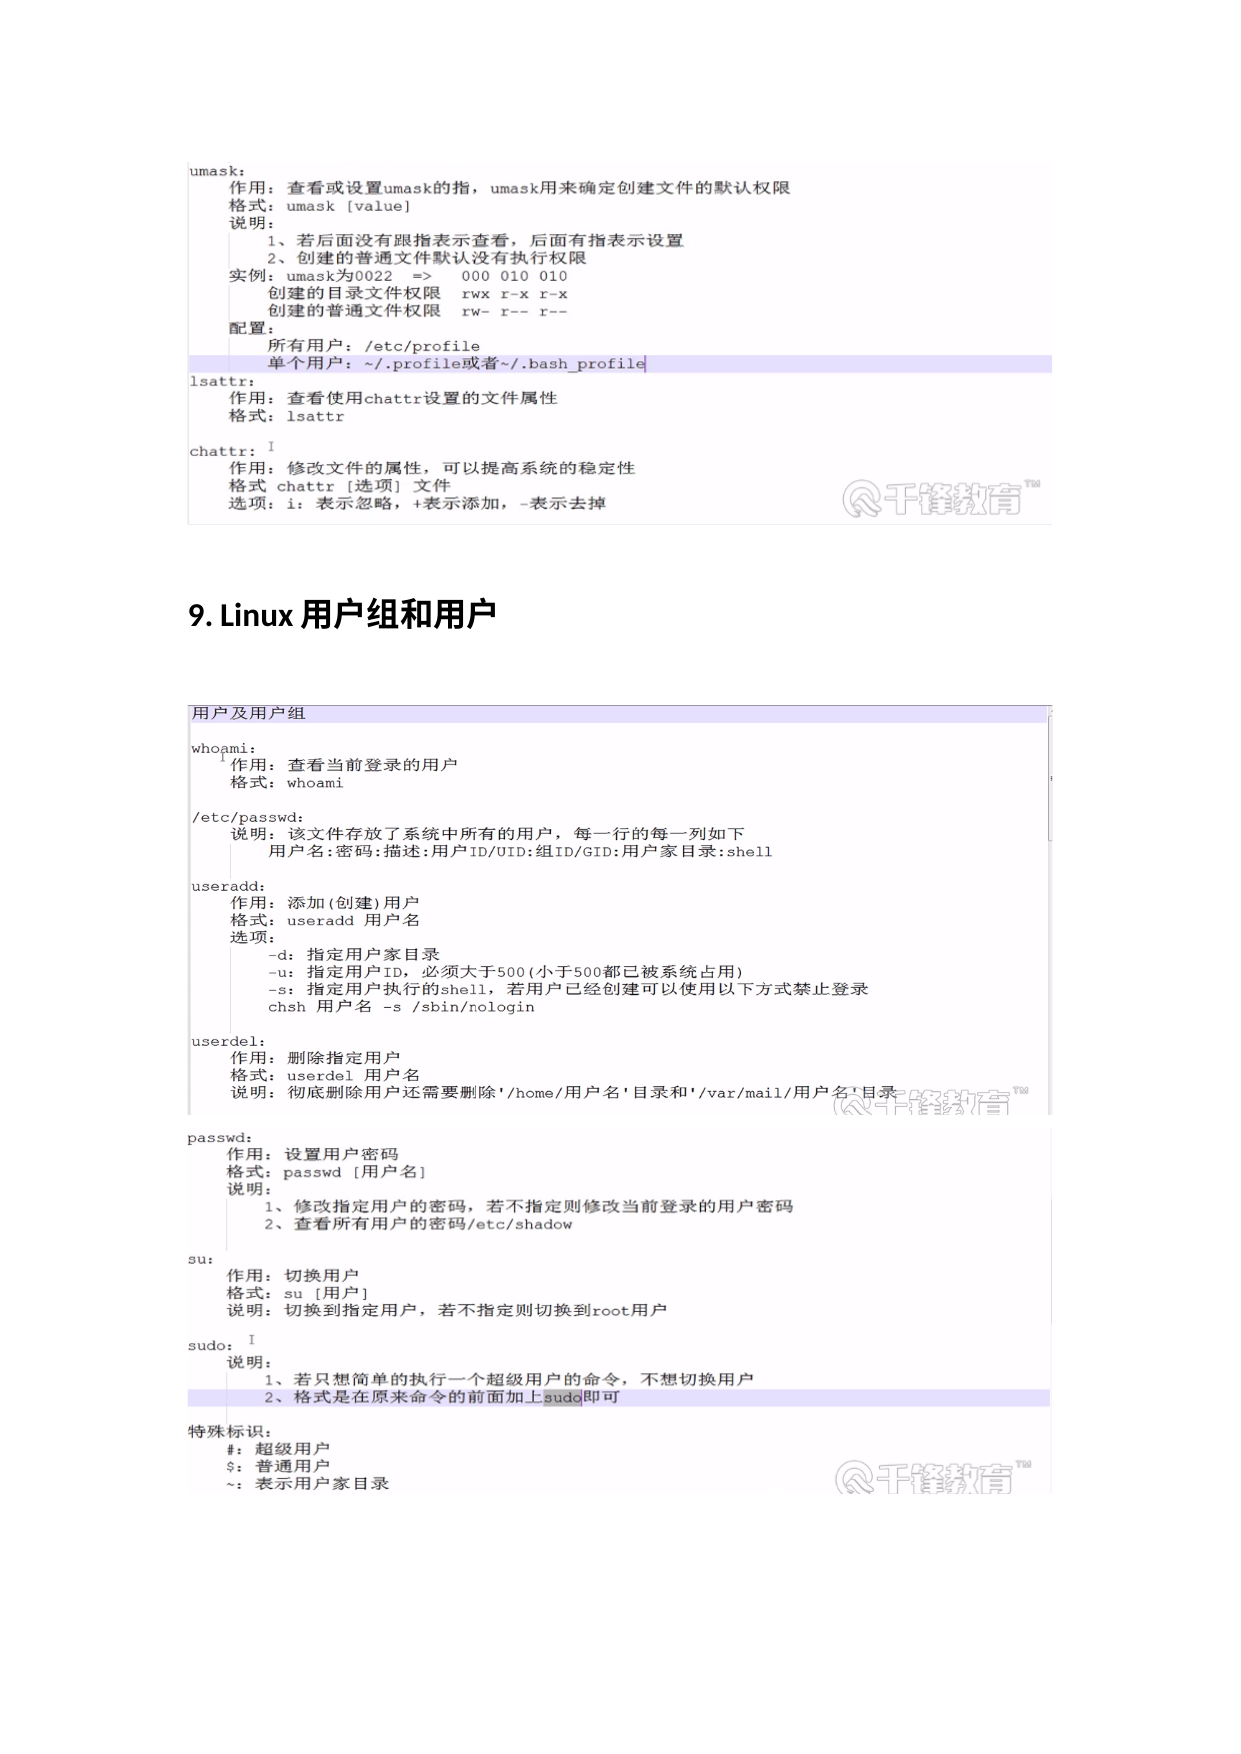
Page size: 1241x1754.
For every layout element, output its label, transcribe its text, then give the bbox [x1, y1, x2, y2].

picture [187, 1128, 1052, 1494]
picture [187, 162, 1053, 525]
picture [187, 705, 1053, 1115]
subtitle Linux用户组和用户 [187, 579, 1053, 644]
